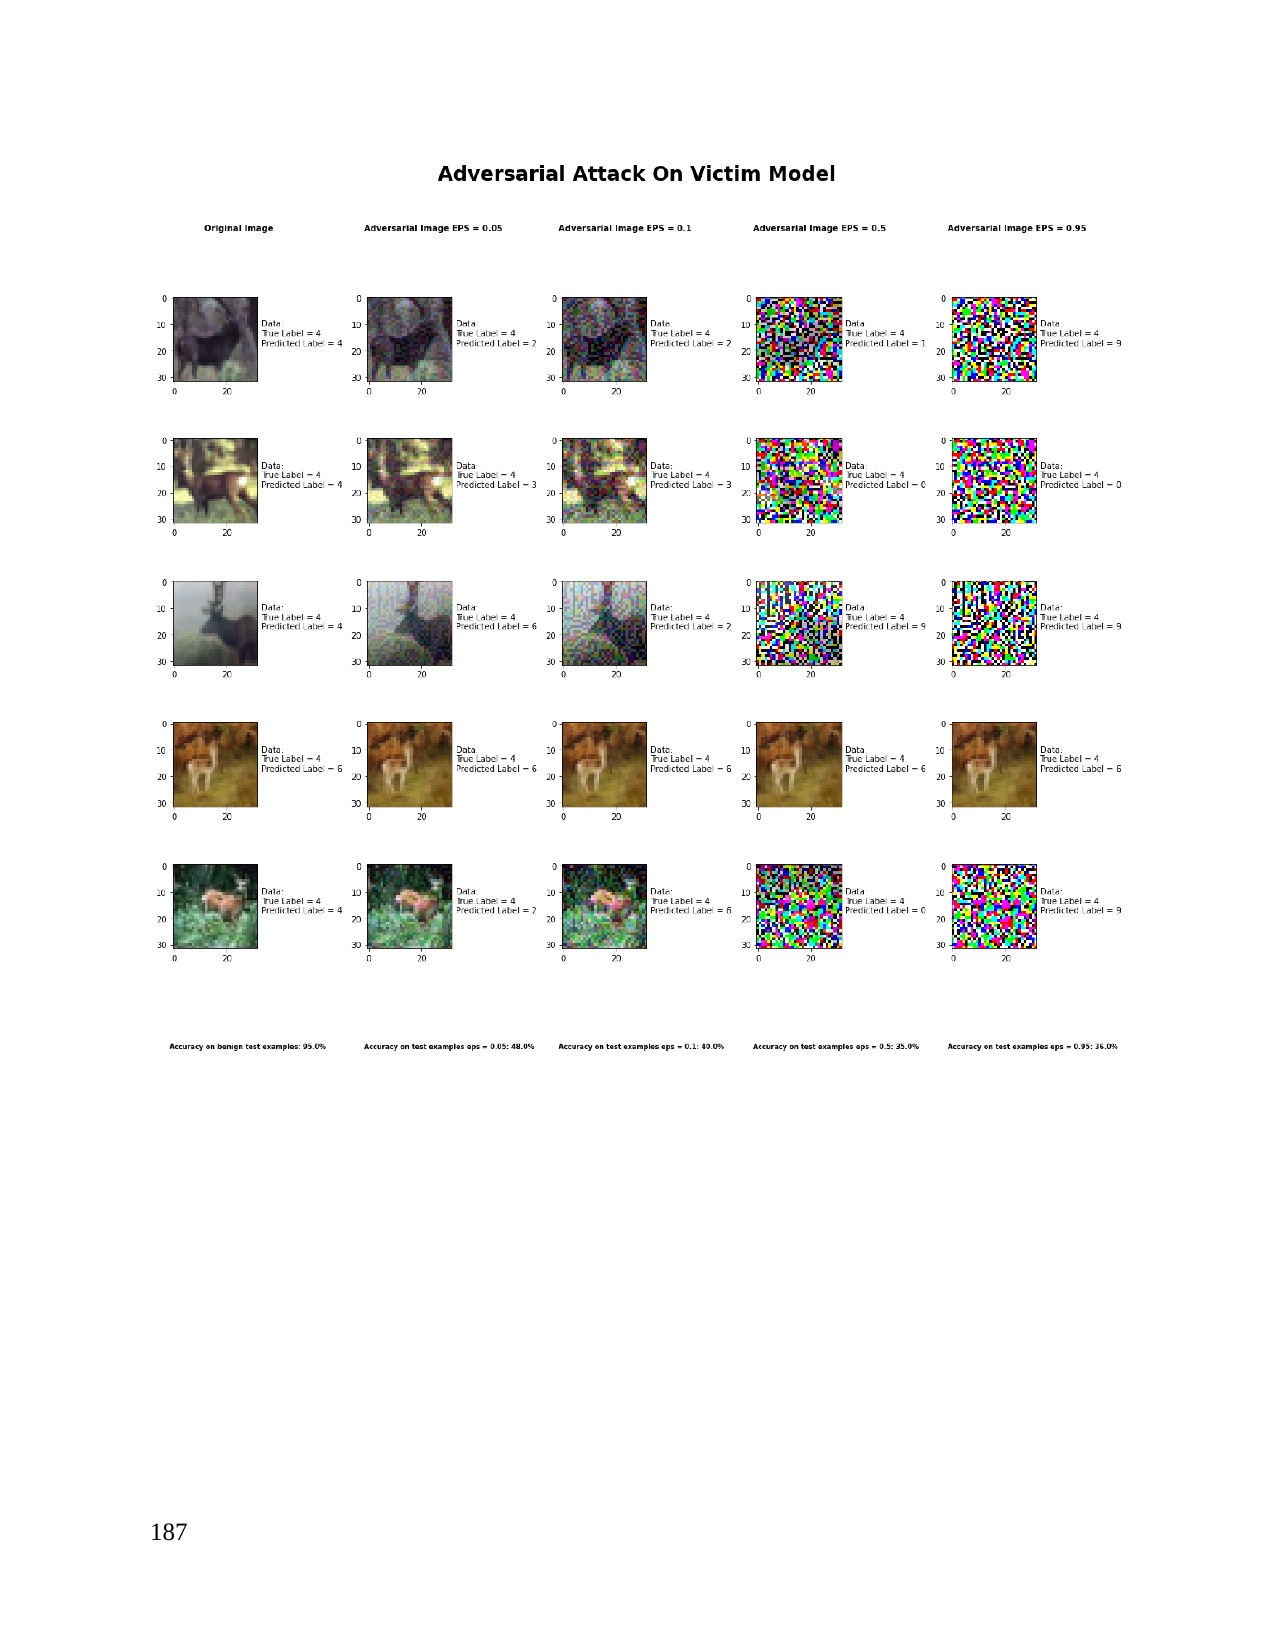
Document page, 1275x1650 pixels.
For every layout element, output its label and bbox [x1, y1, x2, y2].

picture [150, 150, 1125, 1096]
